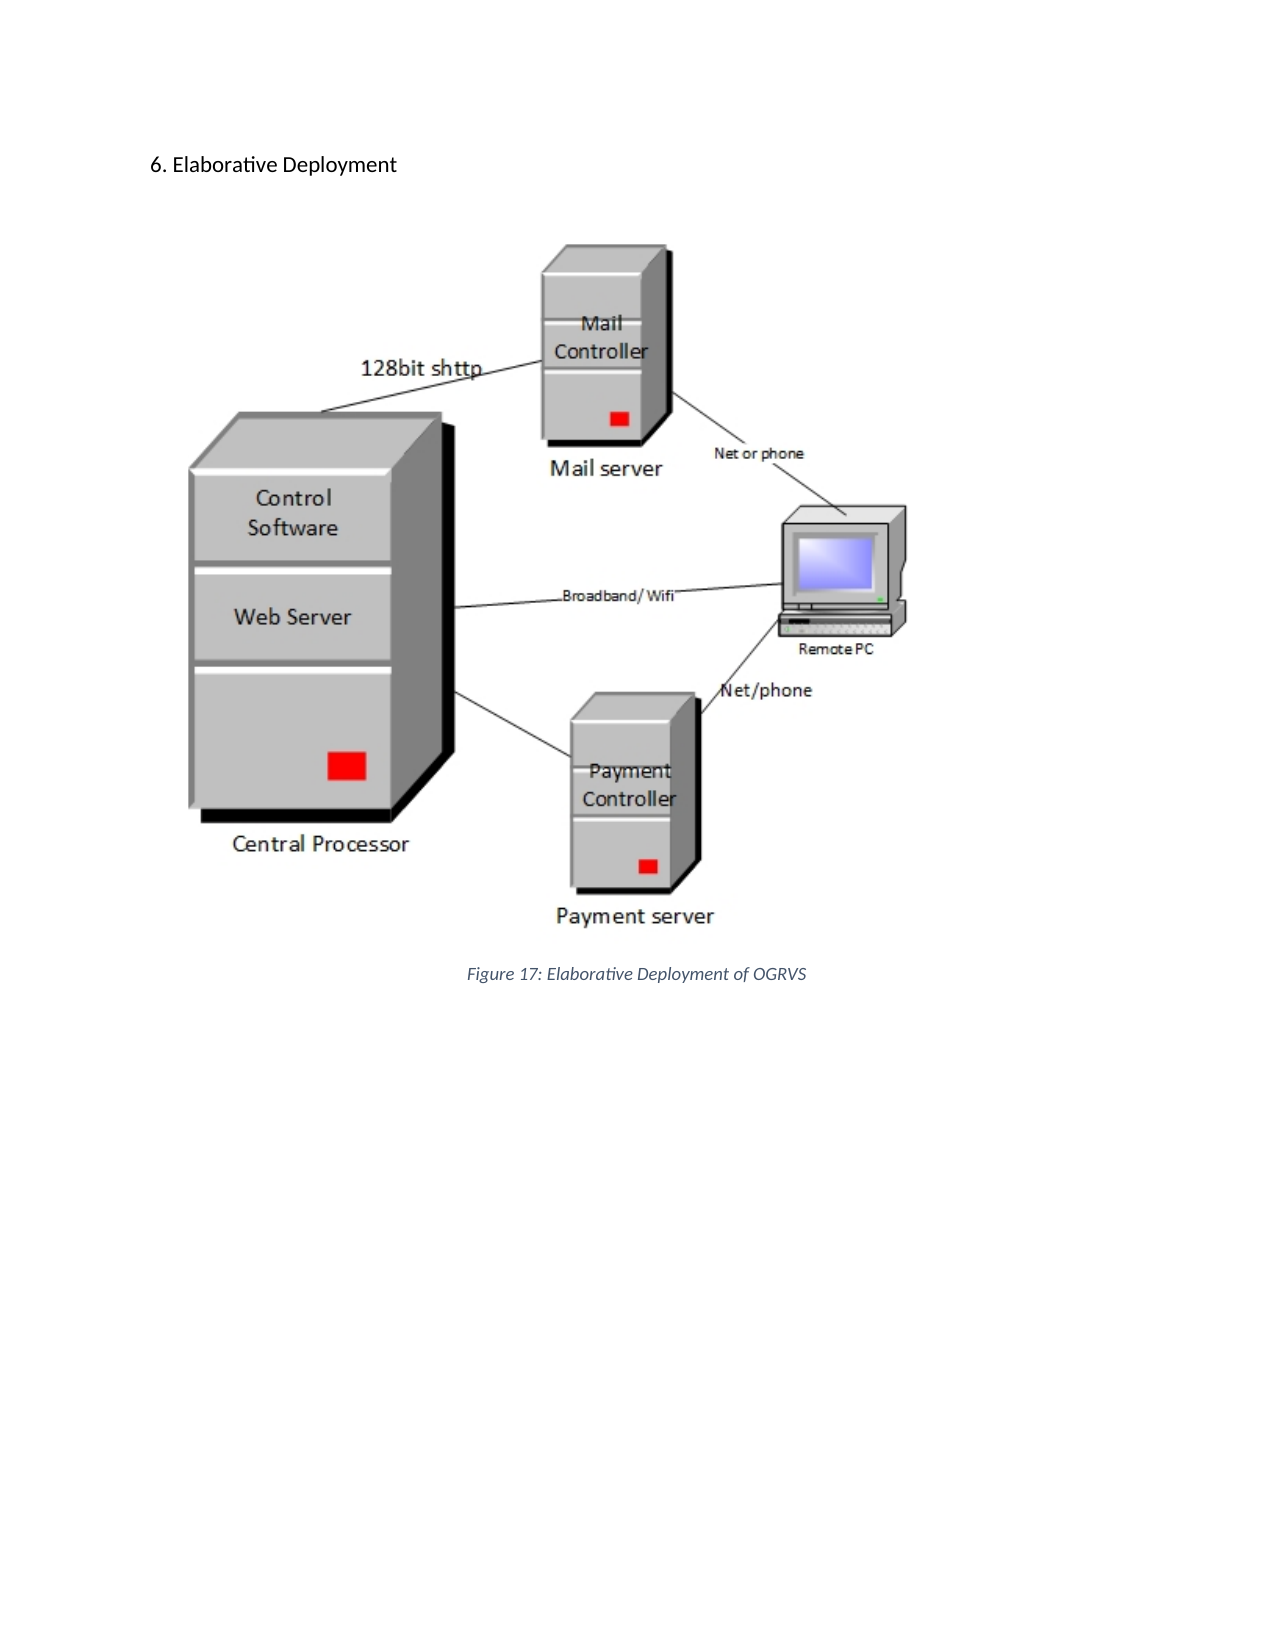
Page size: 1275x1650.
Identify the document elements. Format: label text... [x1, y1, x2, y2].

picture [187, 243, 908, 944]
text 6. Elaborative Deployment [150, 150, 1125, 178]
